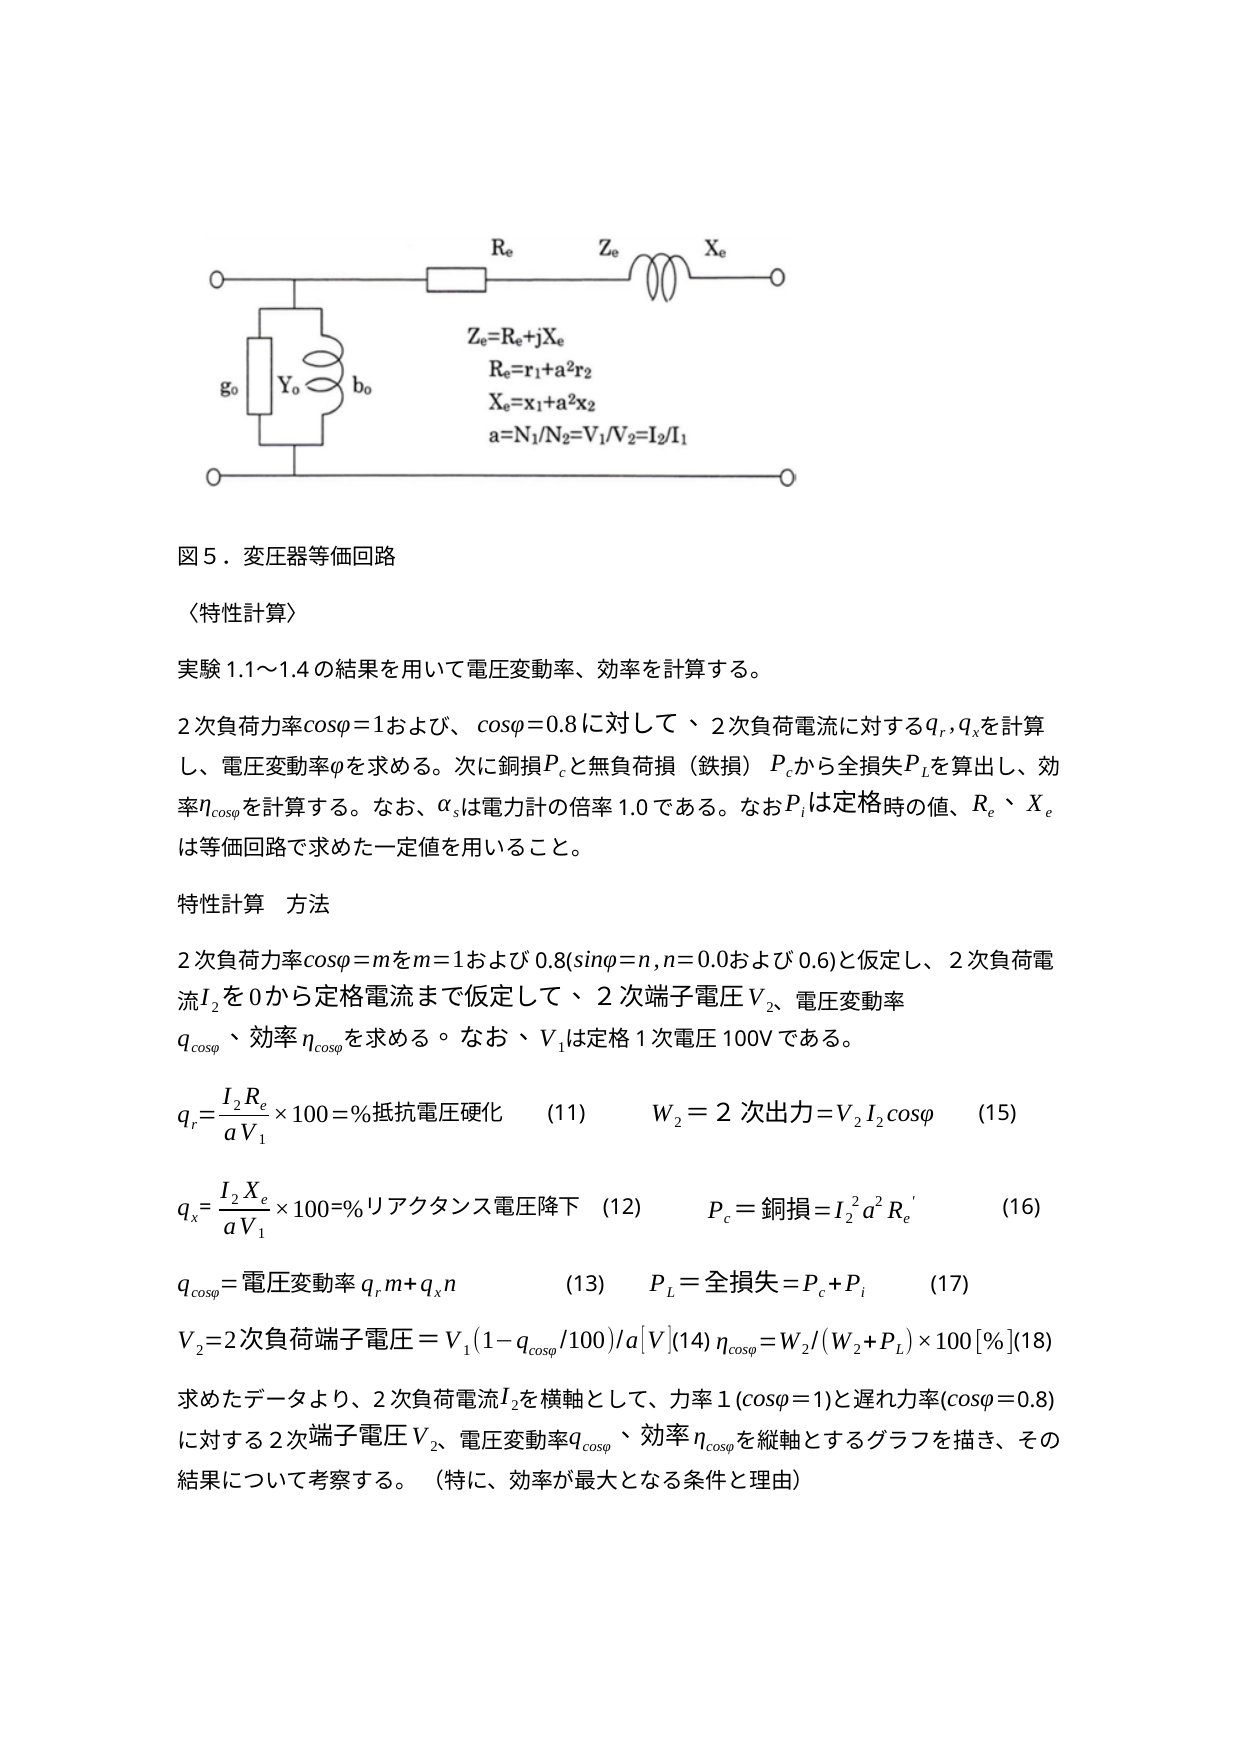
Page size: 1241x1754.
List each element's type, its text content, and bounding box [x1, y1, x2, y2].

text 2次負荷力率および、 ２次負荷電流に対するを計算し、電圧変動率を求める。次に銅損と無負荷損（鉄損） から全損失を算出し、効率を計算する。なお、は電力計の倍率1.0である。なお時の値、は等価回路で求めた一定値を用いること。 [177, 706, 1063, 865]
text 図５．変圧器等価回路 [177, 536, 1063, 573]
picture [177, 216, 841, 487]
text 変動率 (13) (17) [177, 1266, 1063, 1304]
text = =リアクタンス電圧降下 (12) (16) [177, 1172, 1063, 1247]
text (14) (18) [177, 1323, 1063, 1361]
text 求めたデータより、2次負荷電流を横軸として、力率１(＝1)と遅れ力率(＝0.8)に対する２次、電圧変動率を縦軸とするグラフを描き、その結果について考察する。 （特に、効率が最大となる条件と理由） [177, 1379, 1063, 1498]
text 抵抗電圧硬化 (11) (15) [177, 1078, 1063, 1153]
text 特性計算 方法 [177, 884, 1063, 921]
text 実験1.1～1.4の結果を用いて電圧変動率、効率を計算する。 [177, 649, 1063, 687]
text 〈特性計算〉 [177, 593, 1063, 630]
text 2次負荷力率をおよび0.8(および0.6)と仮定し、２次負荷電流、電圧変動率を求めるは定格1次電圧100Vである。 [177, 941, 1063, 1059]
